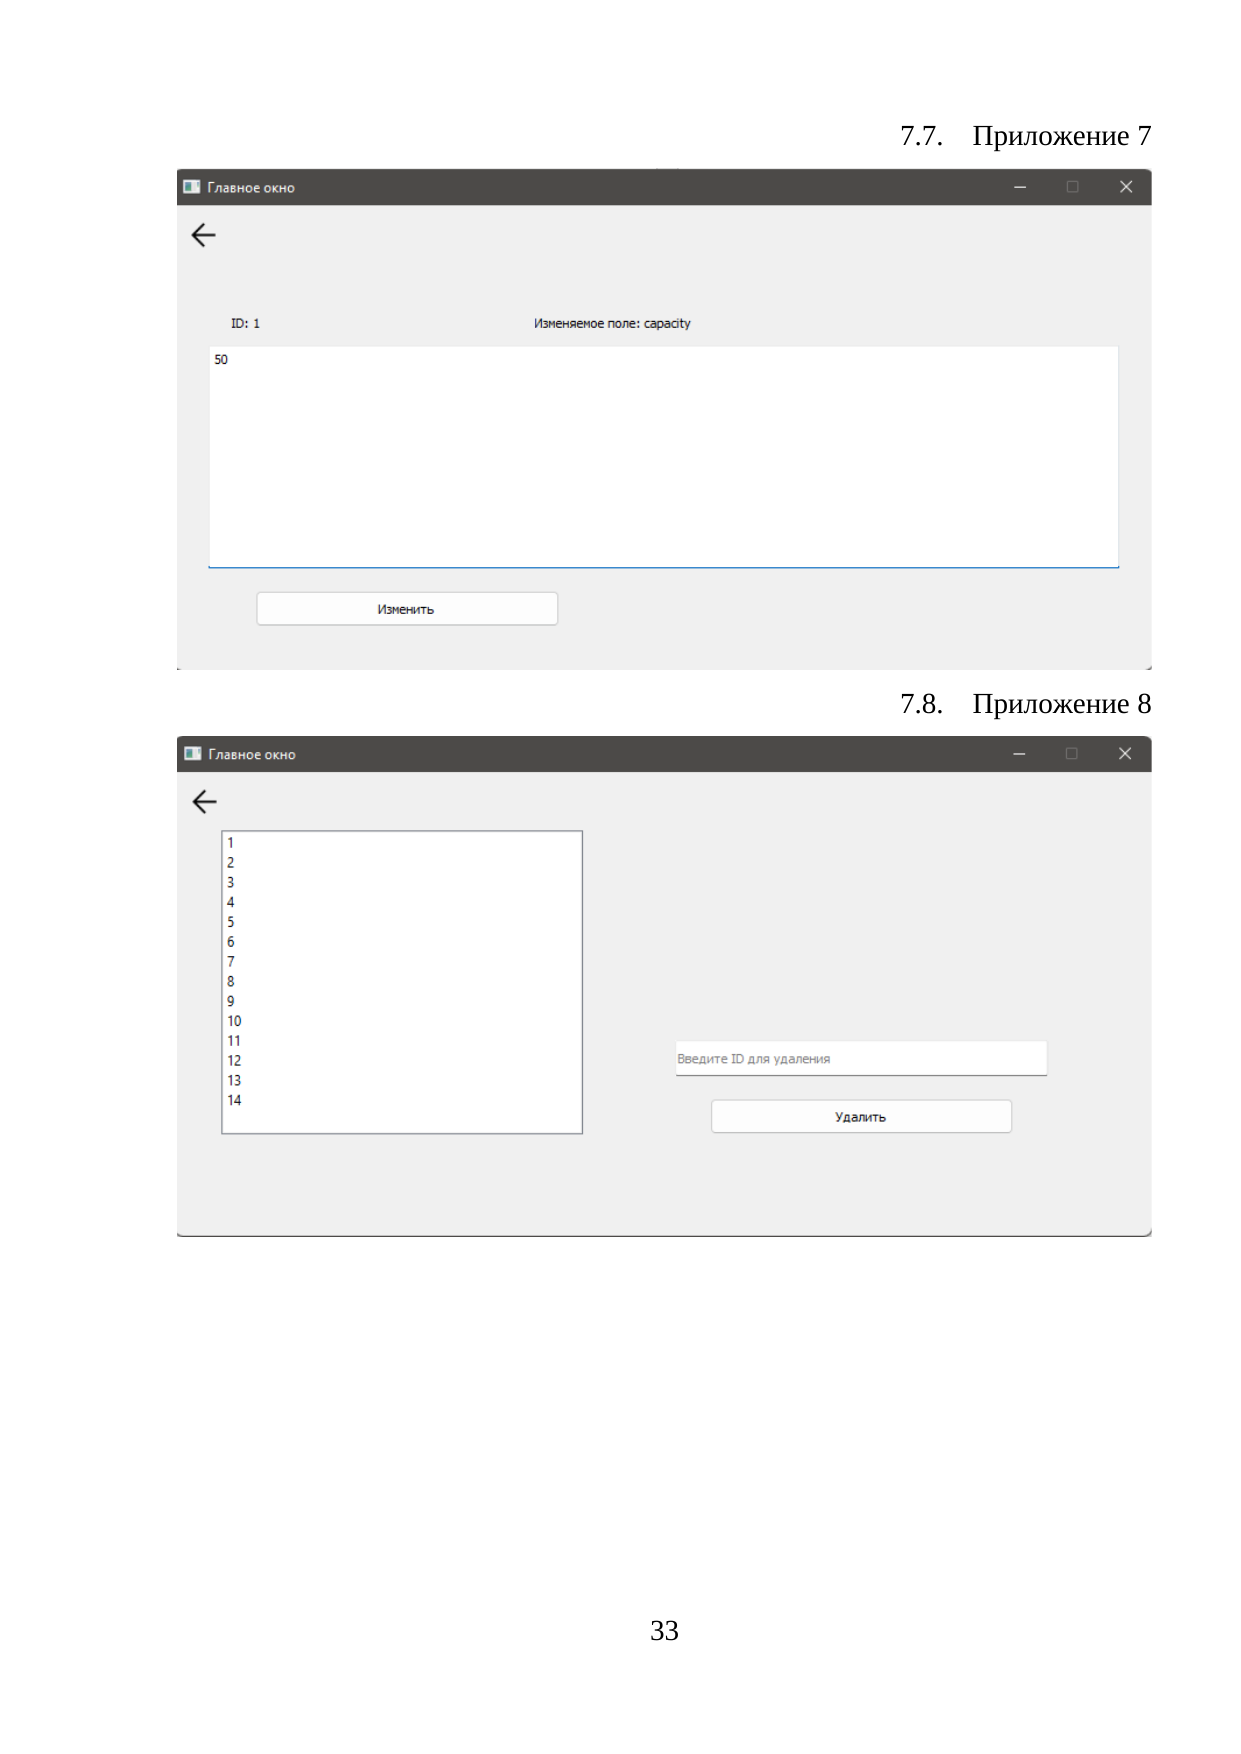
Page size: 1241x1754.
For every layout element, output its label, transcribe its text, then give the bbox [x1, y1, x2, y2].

picture [177, 168, 1152, 670]
list Приложение 8 [177, 686, 1152, 720]
list Приложение 7 [177, 118, 1152, 152]
picture [177, 736, 1152, 1237]
